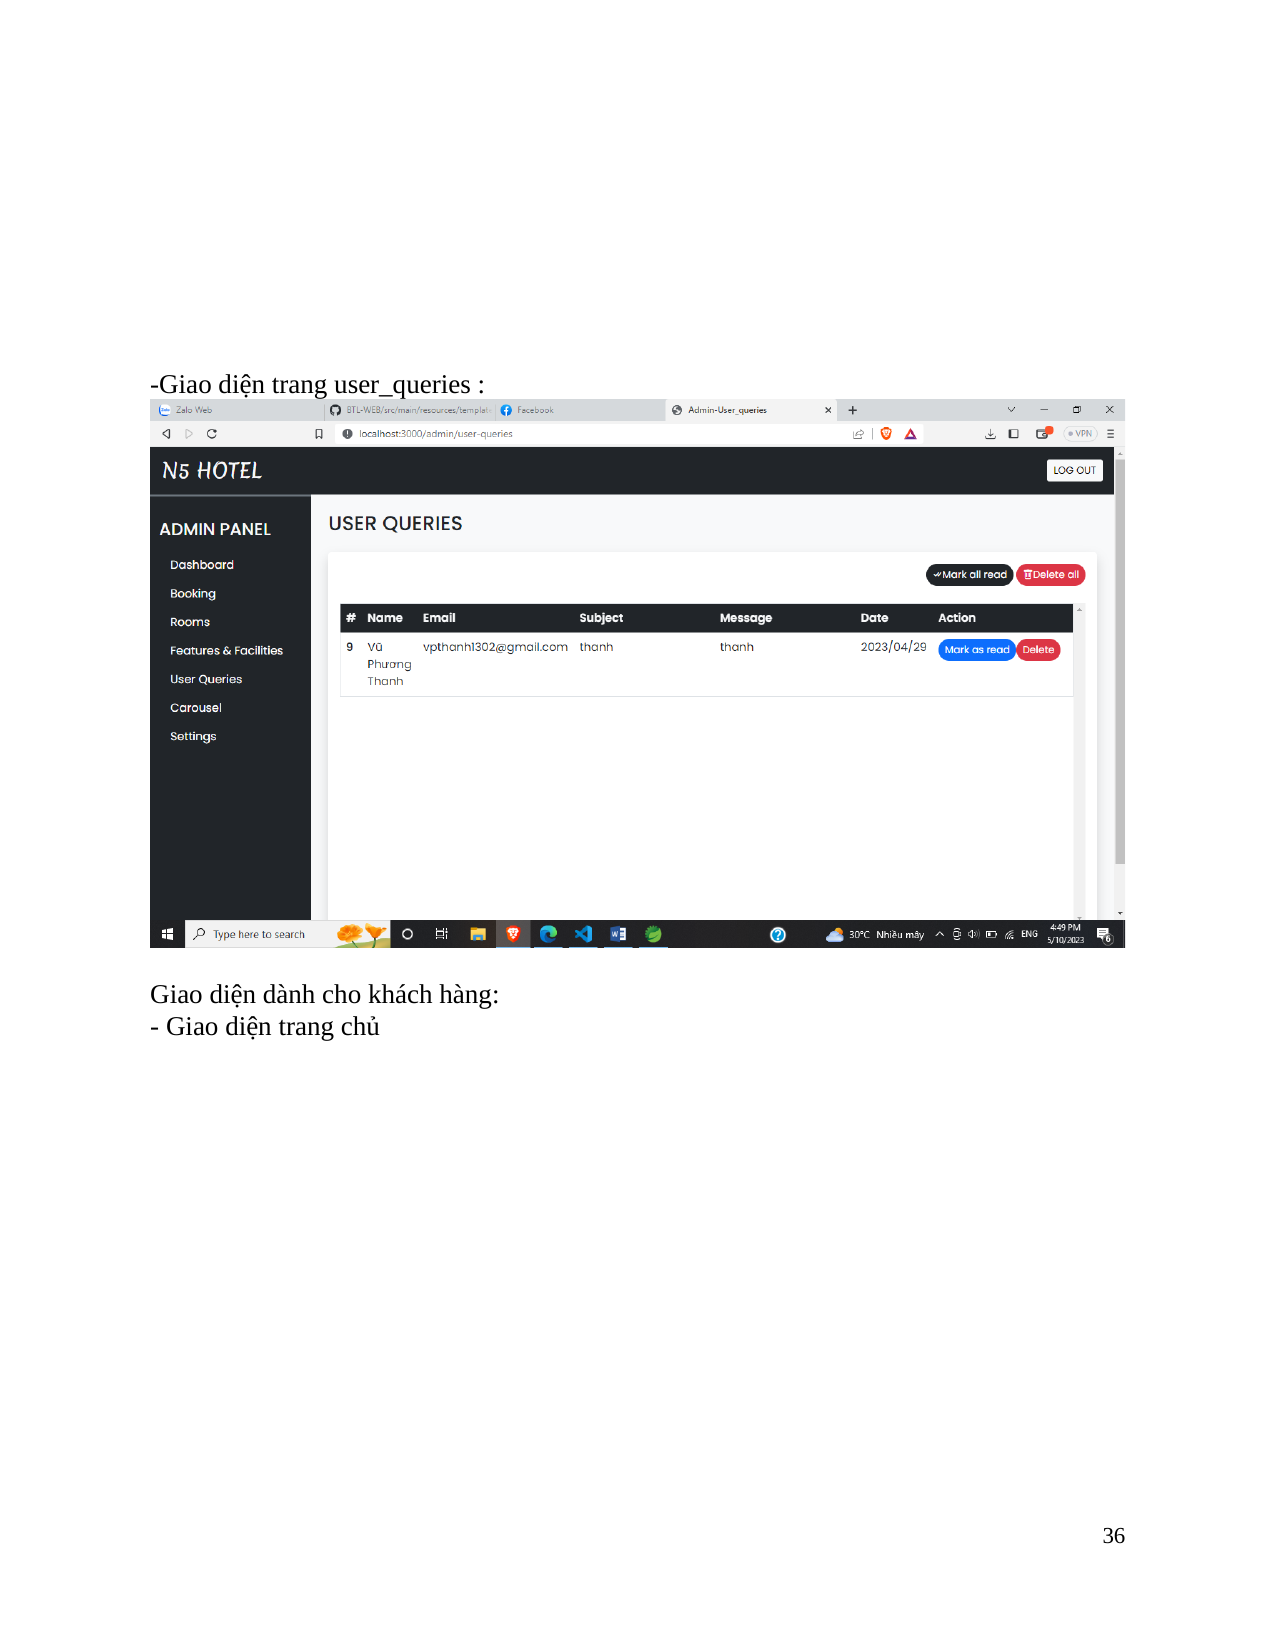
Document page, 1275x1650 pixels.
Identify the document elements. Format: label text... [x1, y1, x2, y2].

text Giao diện dành cho khách hàng: [150, 978, 1125, 1009]
text -Giao diện trang user_queries : [150, 368, 1125, 399]
picture [150, 399, 1125, 948]
text - Giao diện trang chủ [150, 1009, 1125, 1041]
